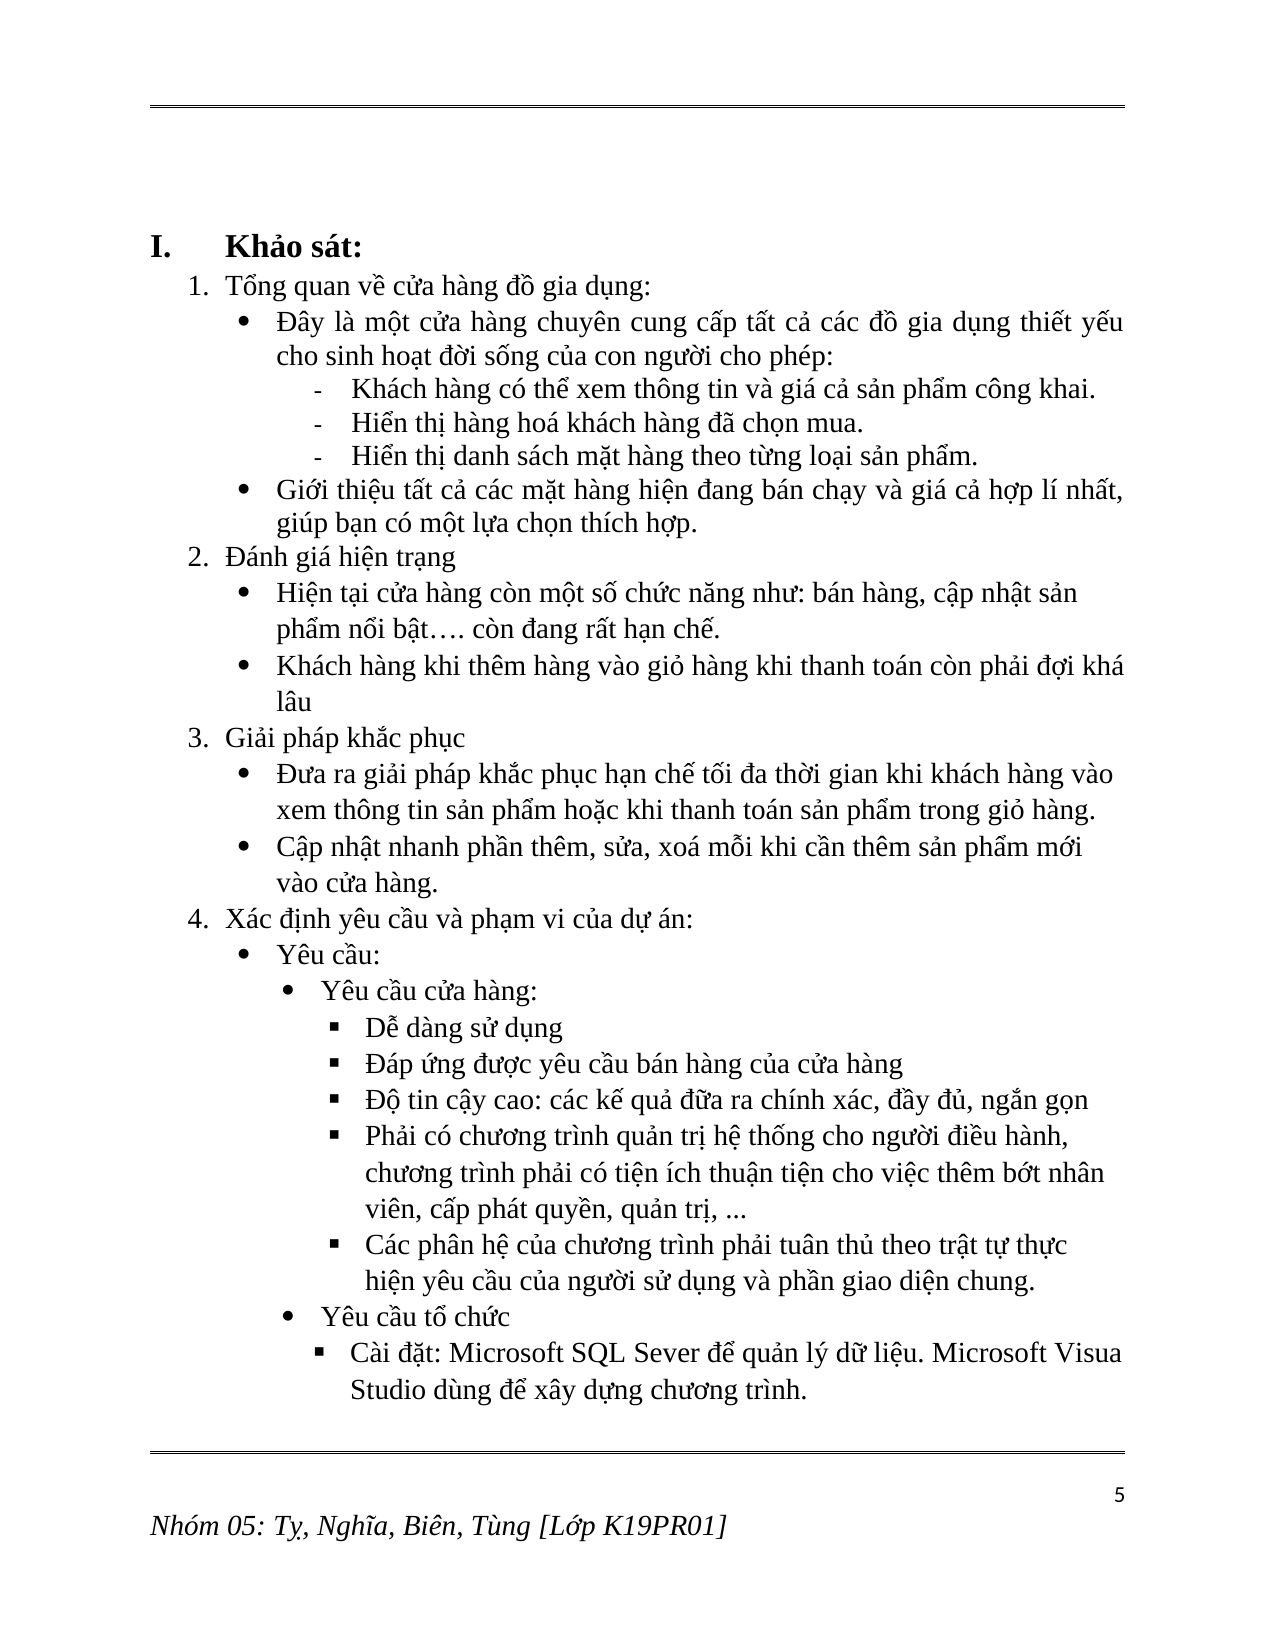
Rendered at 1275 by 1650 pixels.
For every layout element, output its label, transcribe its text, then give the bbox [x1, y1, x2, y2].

list Hiện tại cửa hàng còn một số chức năng như: bán hàng, cập nhật sản phẩm nổi bật…. còn đang rất hạn chế. [238, 575, 1125, 645]
list Hiển thị danh sách mặt hàng theo từng loại sản phẩm. [313, 438, 1125, 472]
list Đây là một cửa hàng chuyên cung cấp tất cả các đồ gia dụng thiết yếu cho sinh hoạt đời sống của con người cho phép: [238, 304, 1125, 371]
list Yêu cầu: [238, 937, 1125, 971]
list Cài đặt: Microsoft SQL Sever để quản lý dữ liệu. Microsoft Visua Studio dùng để xây dựng chương trình. [312, 1336, 1125, 1405]
list Tổng quan về cửa hàng đồ gia dụng: [187, 268, 1125, 302]
list Khách hàng khi thêm hàng vào giỏ hàng khi thanh toán còn phải đợi khá lâu [238, 648, 1125, 717]
list Đáp ứng được yêu cầu bán hàng của cửa hàng [327, 1046, 1125, 1079]
list Đưa ra giải pháp khắc phục hạn chế tối đa thời gian khi khách hàng vào xem thông tin sản phẩm hoặc khi thanh toán sản phẩm trong giỏ hàng. [239, 756, 1125, 826]
list Xác định yêu cầu và phạm vi của dự án: [187, 901, 1125, 934]
list Giới thiệu tất cả các mặt hàng hiện đang bán chạy và giá cả hợp lí nhất, giúp bạn có một lựa chọn thích hợp. [238, 472, 1125, 539]
list Phải có chương trình quản trị hệ thống cho người điều hành, chương trình phải có tiện ích thuận tiện cho việc thêm bớt nhân viên, cấp phát quyền, quản trị, ... [327, 1118, 1125, 1224]
list Giải pháp khắc phục [187, 720, 1125, 754]
list Đánh giá hiện trạng [187, 539, 1125, 573]
list Yêu cầu cửa hàng: [283, 973, 1125, 1007]
list Khách hàng có thể xem thông tin và giá cả sản phẩm công khai. [313, 371, 1125, 405]
list Dễ dàng sử dụng [327, 1010, 1125, 1043]
list Độ tin cậy cao: các kế quả đữa ra chính xác, đầy đủ, ngắn gọn [327, 1082, 1125, 1116]
list Hiển thị hàng hoá khách hàng đã chọn mua. [313, 405, 1125, 438]
subtitle Khảo sát: [150, 227, 1125, 265]
list Các phân hệ của chương trình phải tuân thủ theo trật tự thực hiện yêu cầu của người sử dụng và phần giao diện chung. [327, 1227, 1125, 1297]
list Cập nhật nhanh phần thêm, sửa, xoá mỗi khi cần thêm sản phẩm mới vào cửa hàng. [239, 829, 1125, 898]
list Yêu cầu tổ chức [283, 1299, 1125, 1333]
